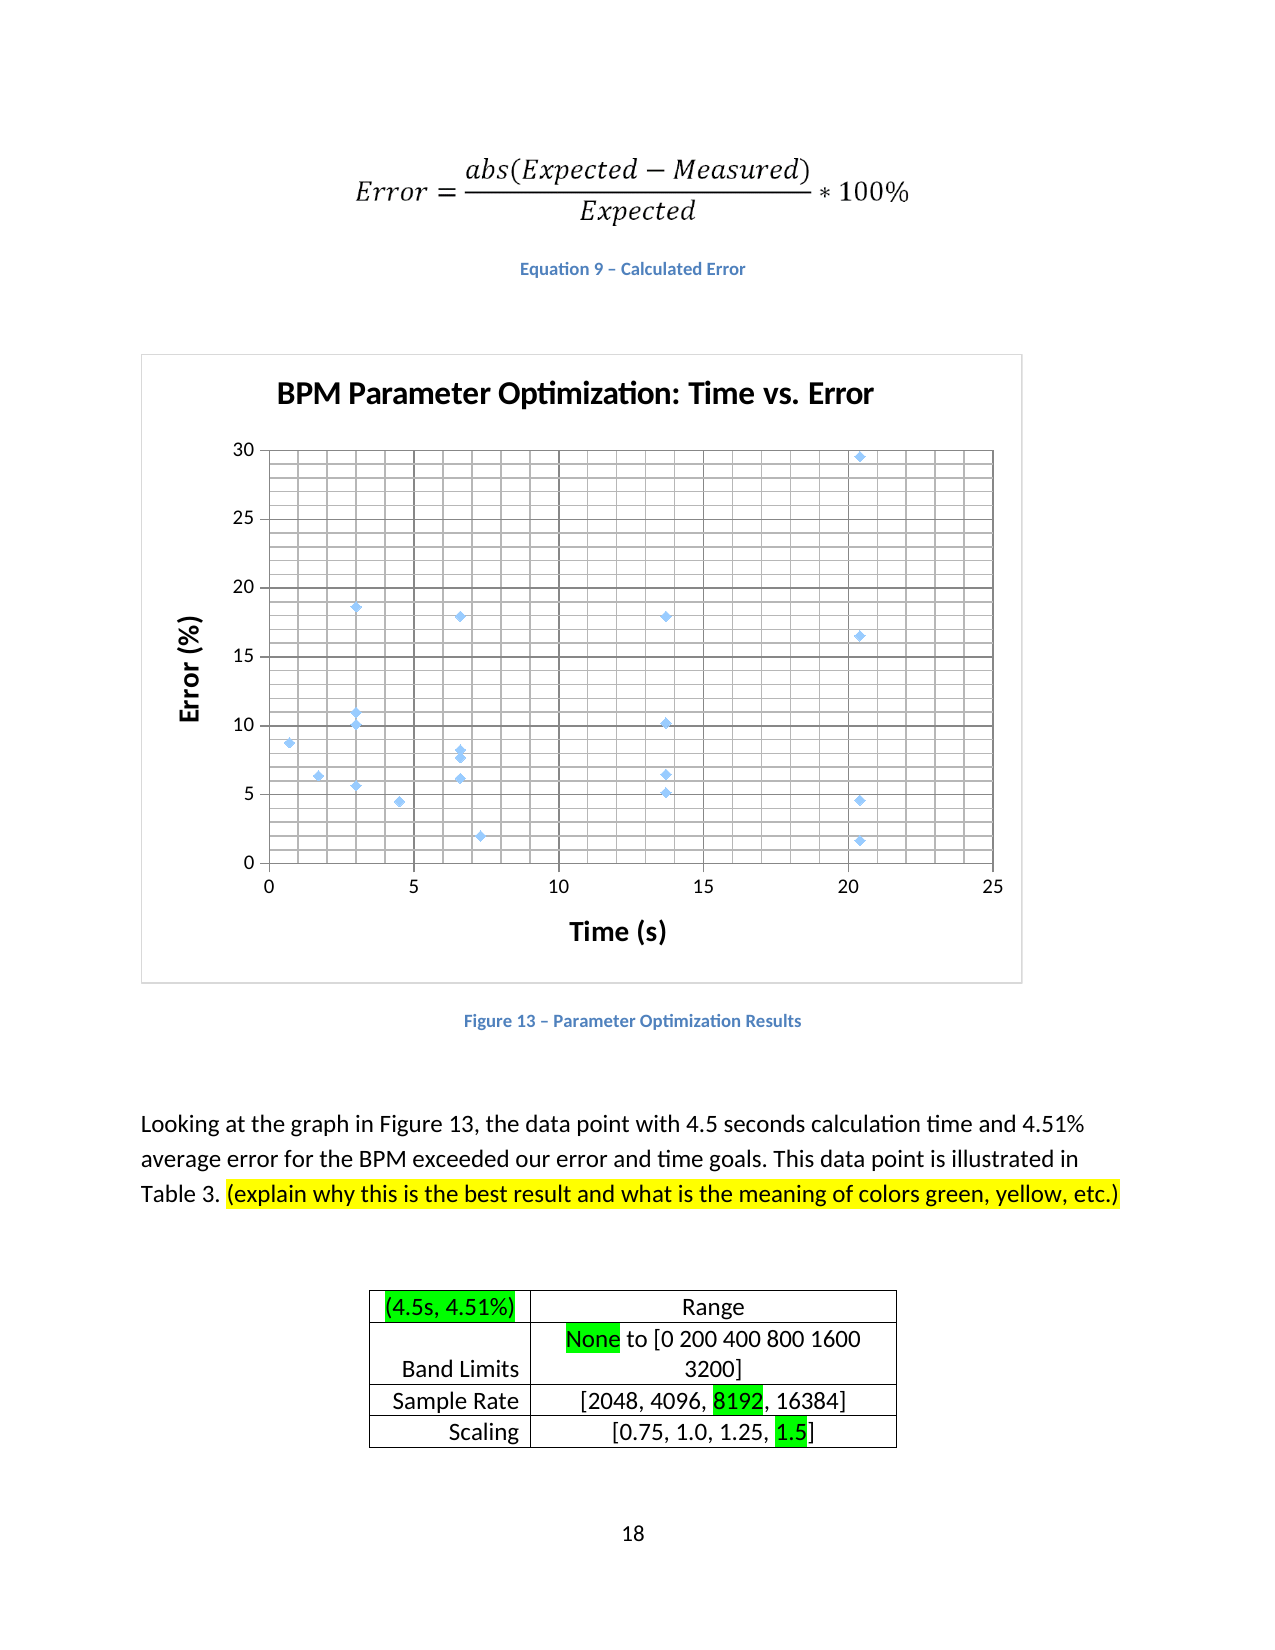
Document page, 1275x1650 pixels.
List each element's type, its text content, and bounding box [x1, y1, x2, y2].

text Equation 9 – Calculated Error [141, 257, 1125, 280]
picture [350, 150, 916, 232]
table_cell None to [0 200 400 800 1600 3200] [531, 1323, 896, 1384]
table_cell [2048, 4096, 8192, 16384] [763, 1385, 896, 1415]
table_cell Scaling [370, 1416, 530, 1447]
text Looking at the graph in Figure 13, the data point with 4.5 seconds calculation time and 4.51% average error for the BPM exceeded our error and time goals. This data point is illustrated in Table 3. (explain why this is the best result and what is the meaning of colors green, yellow, etc.) [141, 1108, 1125, 1209]
table_cell Band Limits [370, 1323, 530, 1384]
table_cell [2048, 4096, 8192, 16384] [531, 1385, 713, 1415]
table_header Range [531, 1291, 896, 1322]
table_cell [0.75, 1.0, 1.25, 1.5] [531, 1416, 775, 1447]
text Figure 13 – Parameter Optimization Results [141, 1009, 1125, 1032]
table_cell [0.75, 1.0, 1.25, 1.5] [807, 1416, 896, 1447]
table_cell Sample Rate [370, 1385, 530, 1415]
